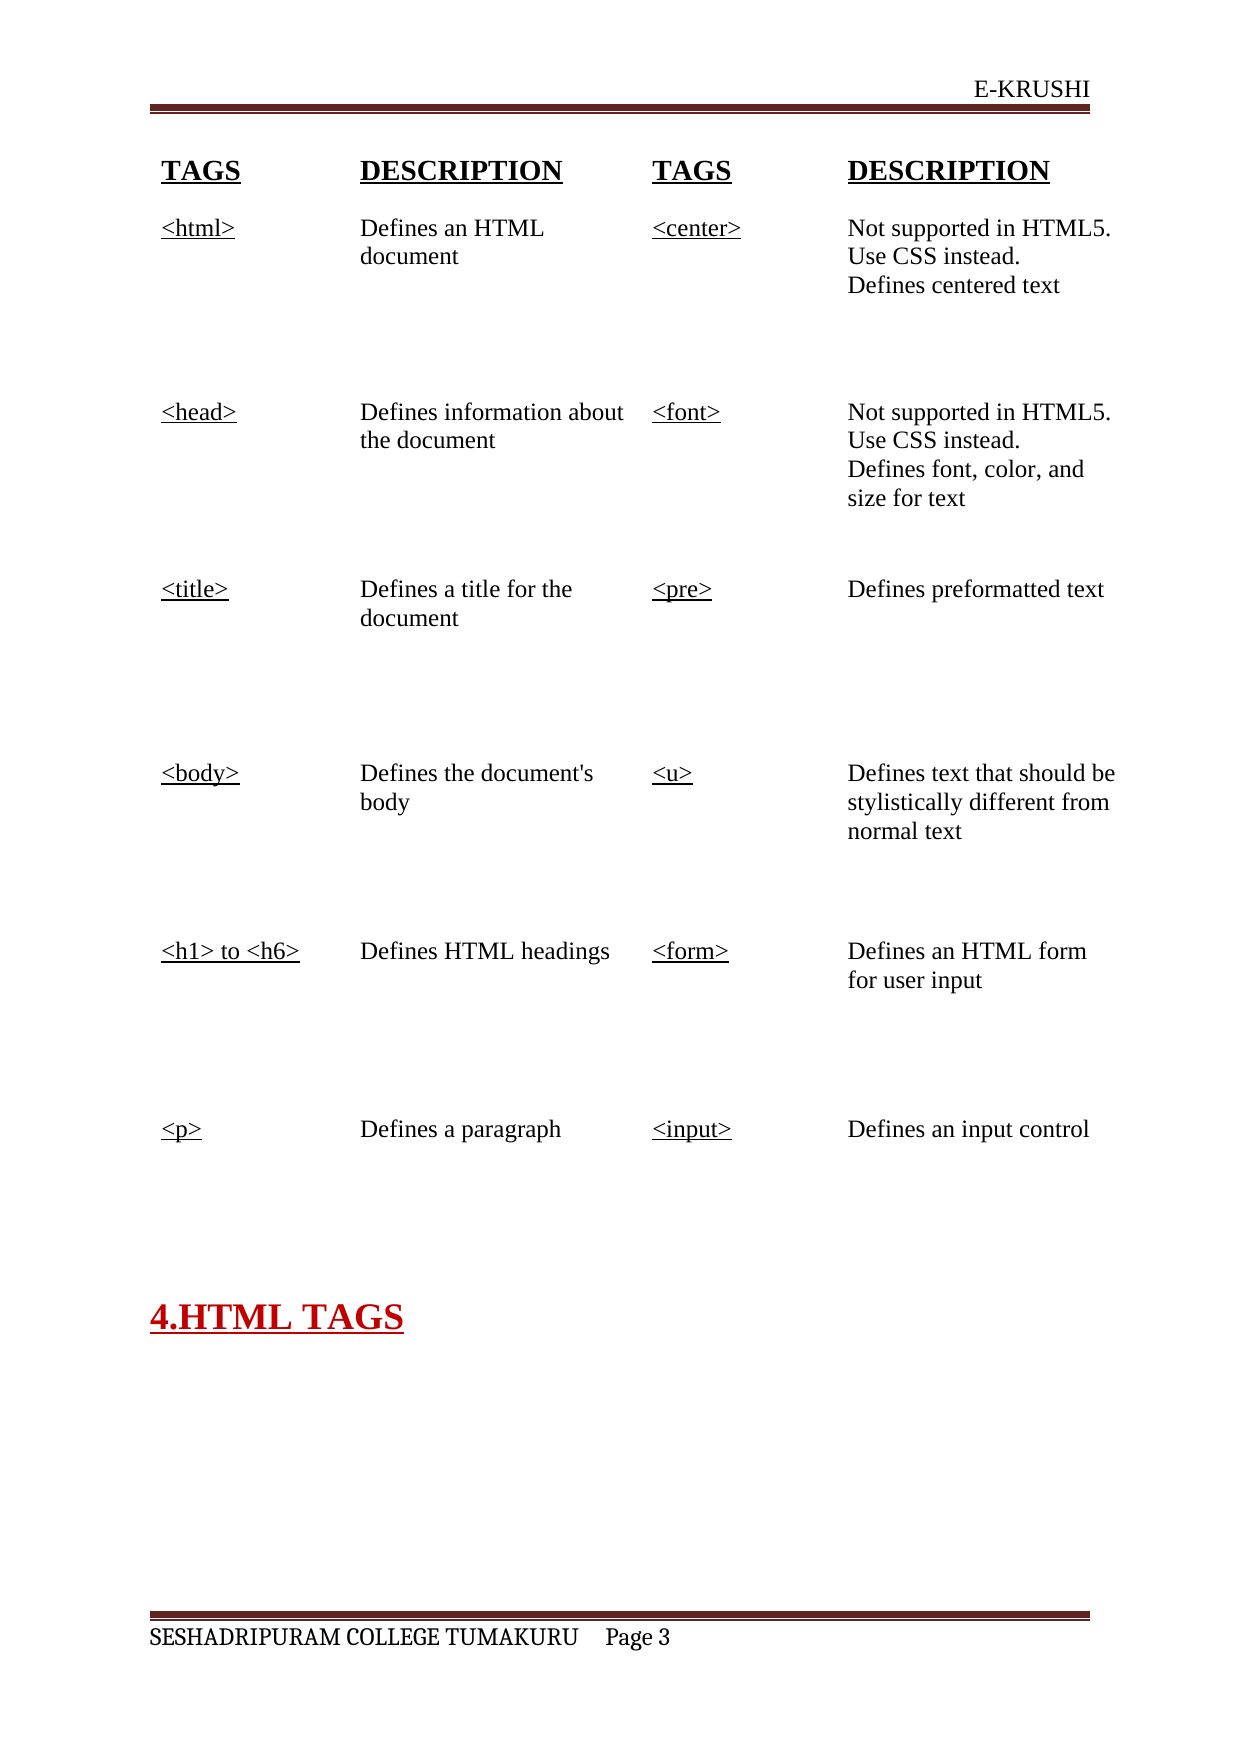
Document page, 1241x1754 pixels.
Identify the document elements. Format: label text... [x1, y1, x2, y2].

table_cell Defines information about the document [349, 394, 641, 571]
table_cell <input> [641, 1111, 836, 1295]
table_cell Not supported in HTML5. Use CSS instead. Defines centered text [836, 210, 1132, 394]
table_header DESCRIPTION [349, 150, 641, 209]
table_cell <body> [150, 755, 349, 933]
text 4.HTML TAGS [150, 1295, 1090, 1338]
table_cell <u> [641, 755, 836, 933]
table_cell <h1> to <h6> [150, 933, 349, 1111]
table_cell <center> [641, 210, 836, 394]
table_cell <pre> [641, 571, 836, 755]
table_cell <html> [150, 210, 349, 394]
table_cell Defines an HTML document [349, 210, 641, 394]
table_cell Defines text that should be stylistically different from normal text [836, 755, 1132, 933]
table_cell <font> [641, 394, 836, 571]
table_cell <form> [641, 933, 836, 1111]
table_cell Defines an HTML form for user input [836, 933, 1132, 1111]
table_cell Defines a paragraph [349, 1111, 641, 1295]
table_cell Defines the document's body [349, 755, 641, 933]
table_cell Not supported in HTML5. Use CSS instead. Defines font, color, and size for text [836, 394, 1132, 571]
table_cell Defines a title for the document [349, 571, 641, 755]
table_header TAGS [150, 150, 349, 209]
table_header DESCRIPTION [836, 150, 1132, 209]
table_cell <p> [150, 1111, 349, 1295]
table_cell Defines HTML headings [349, 933, 641, 1111]
table_cell <head> [150, 394, 349, 571]
table_header TAGS [641, 150, 836, 209]
table_cell Defines preformatted text [836, 571, 1132, 755]
table_cell Defines an input control [836, 1111, 1132, 1295]
table_cell <title> [150, 571, 349, 755]
